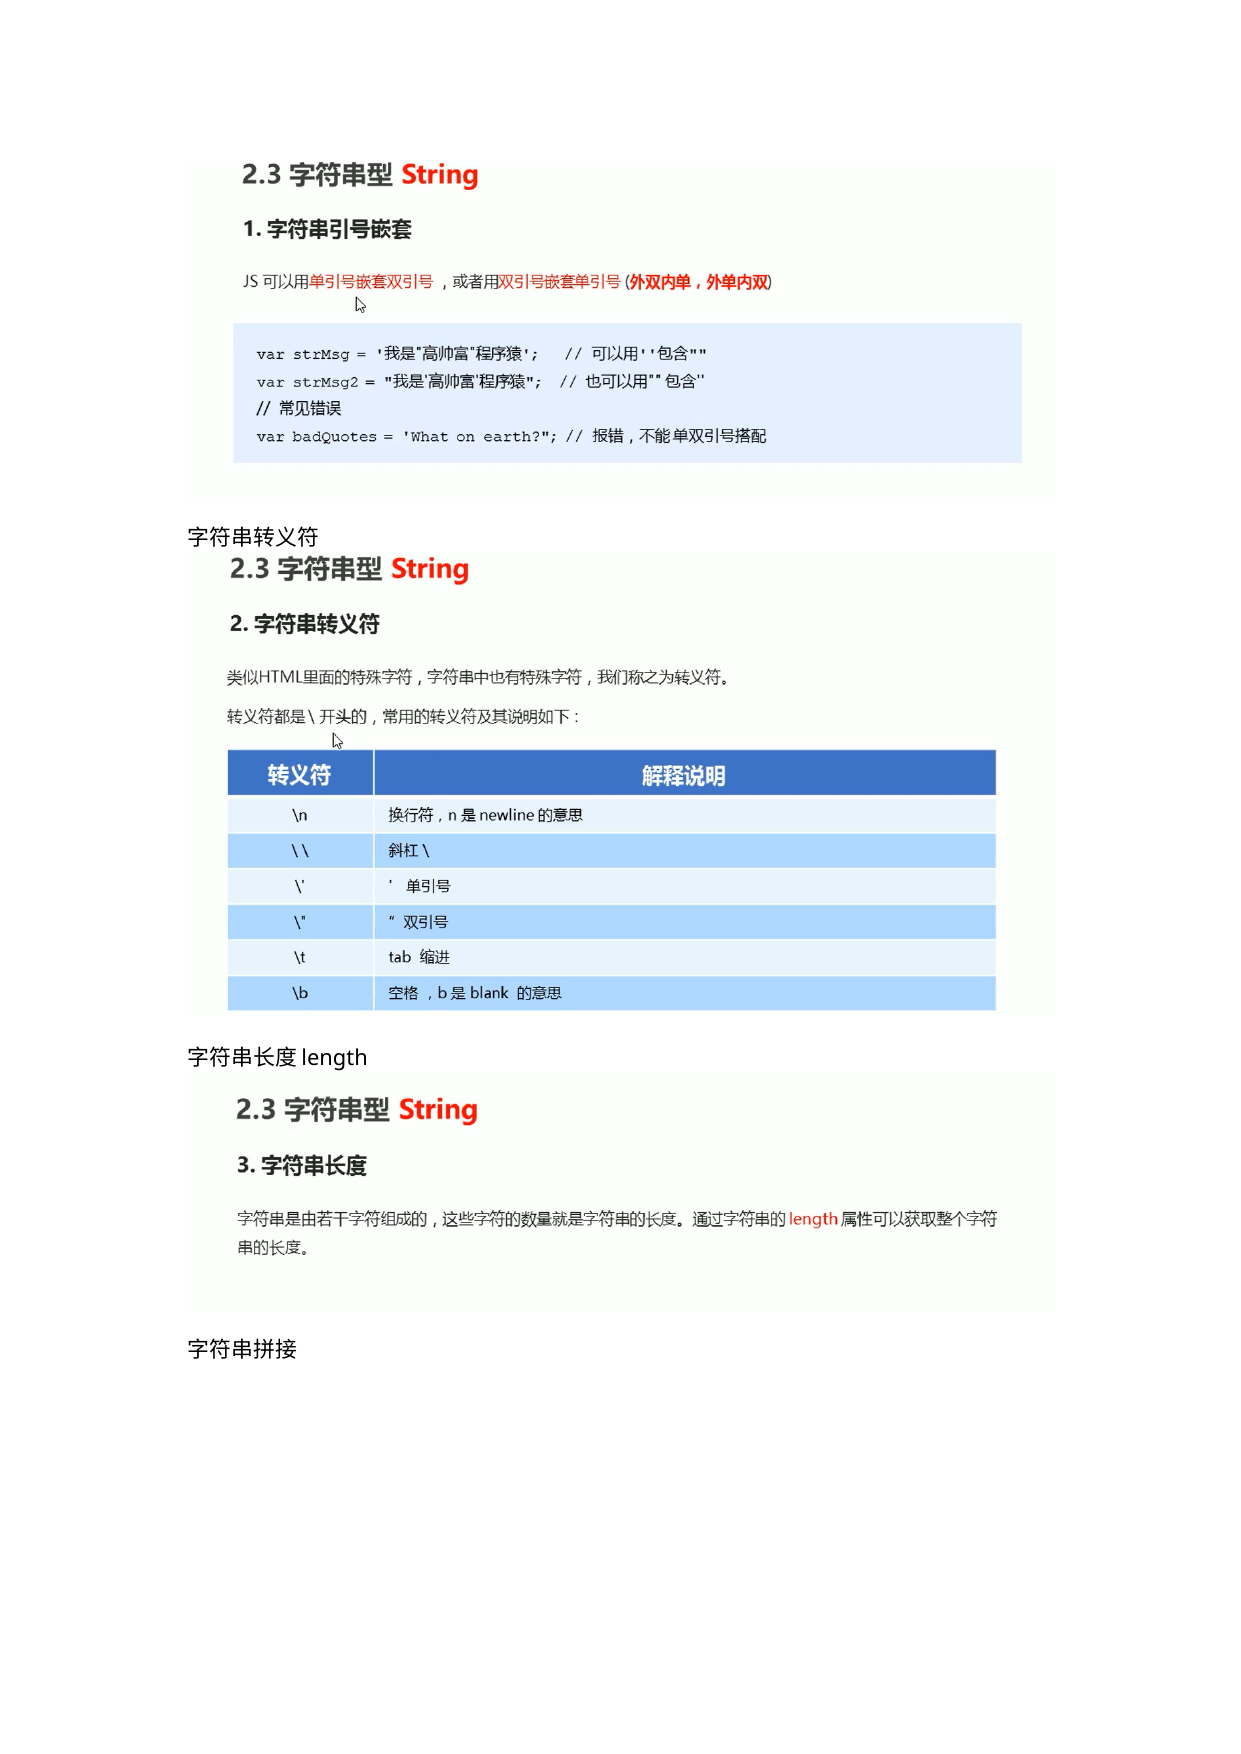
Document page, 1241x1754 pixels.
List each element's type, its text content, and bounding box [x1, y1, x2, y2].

text 字符串长度length [187, 1039, 1053, 1072]
picture [187, 1072, 1053, 1313]
text 字符串拼接 [187, 1332, 1053, 1364]
picture [187, 162, 1053, 499]
text 字符串转义符 [187, 519, 1053, 552]
picture [187, 552, 1053, 1017]
